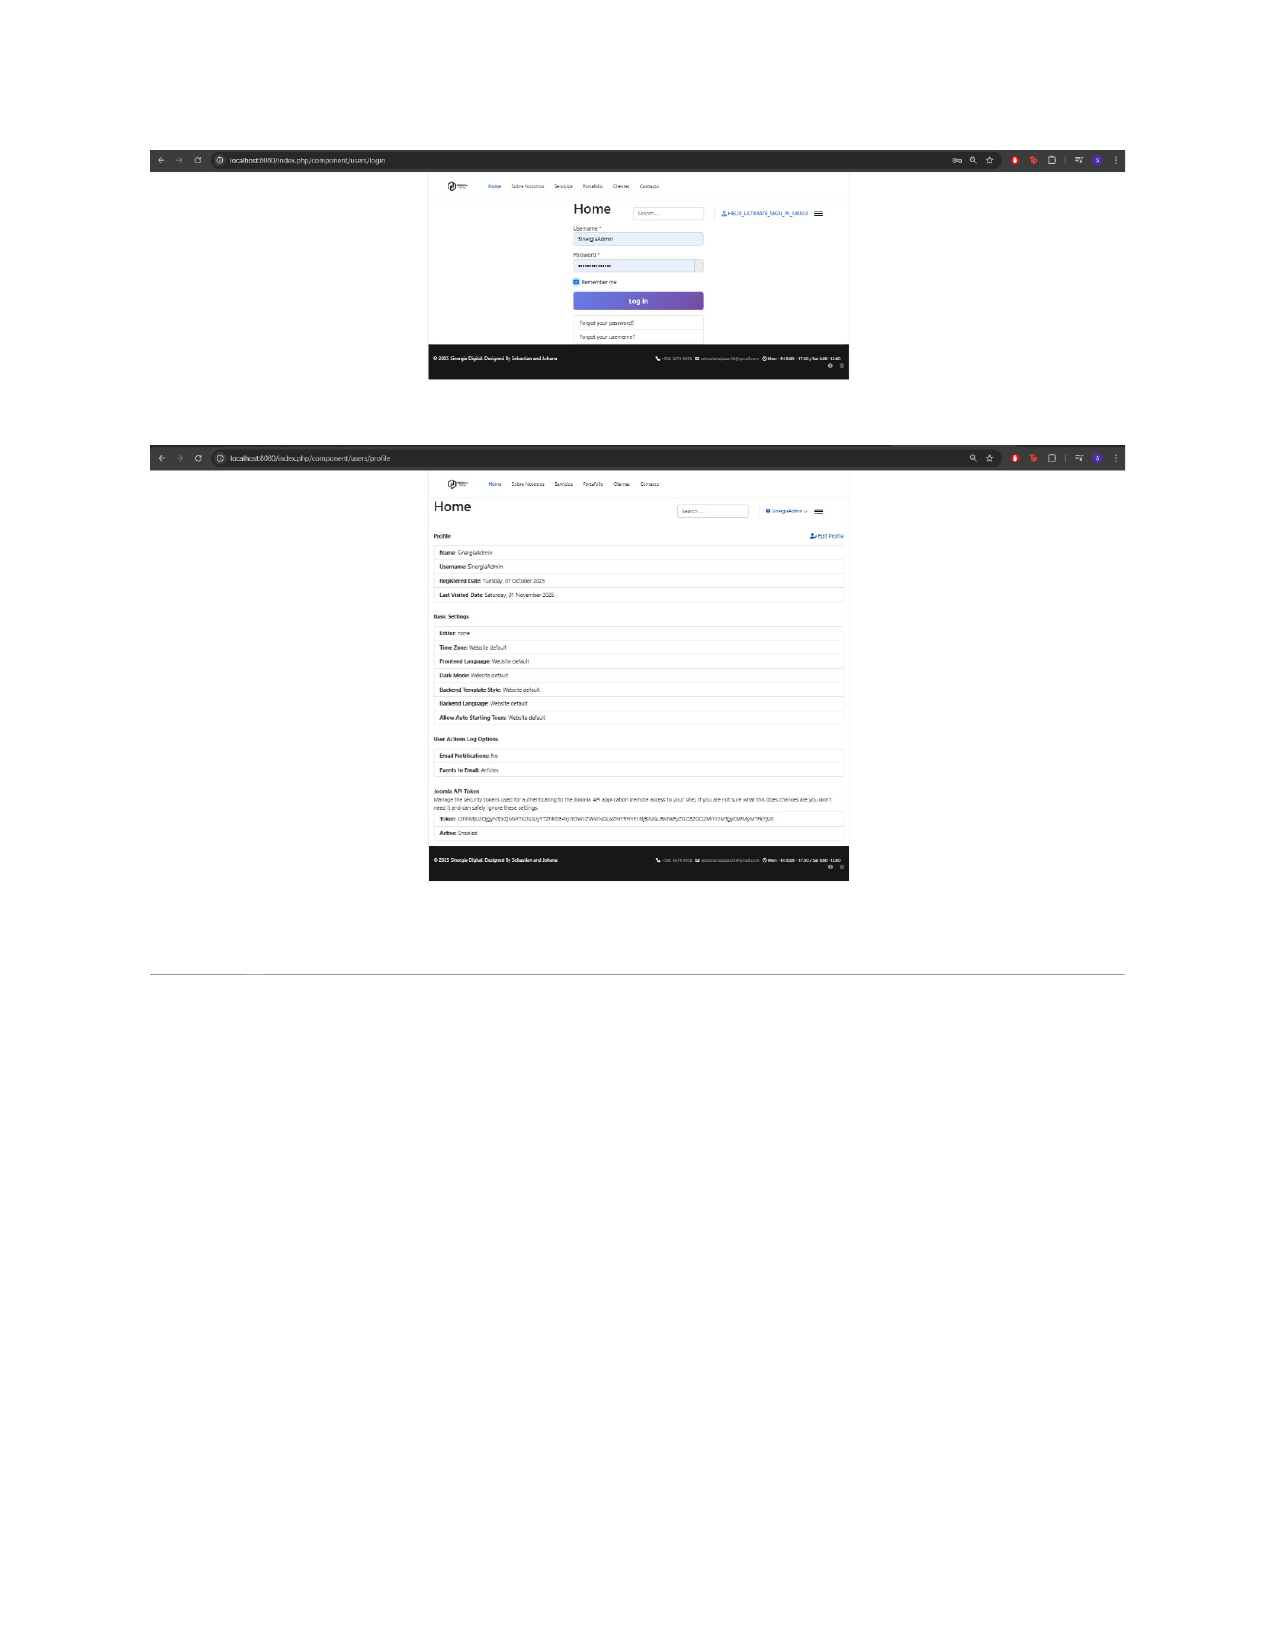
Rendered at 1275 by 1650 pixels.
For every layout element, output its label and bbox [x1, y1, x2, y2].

picture [150, 150, 1125, 441]
picture [150, 445, 1125, 975]
